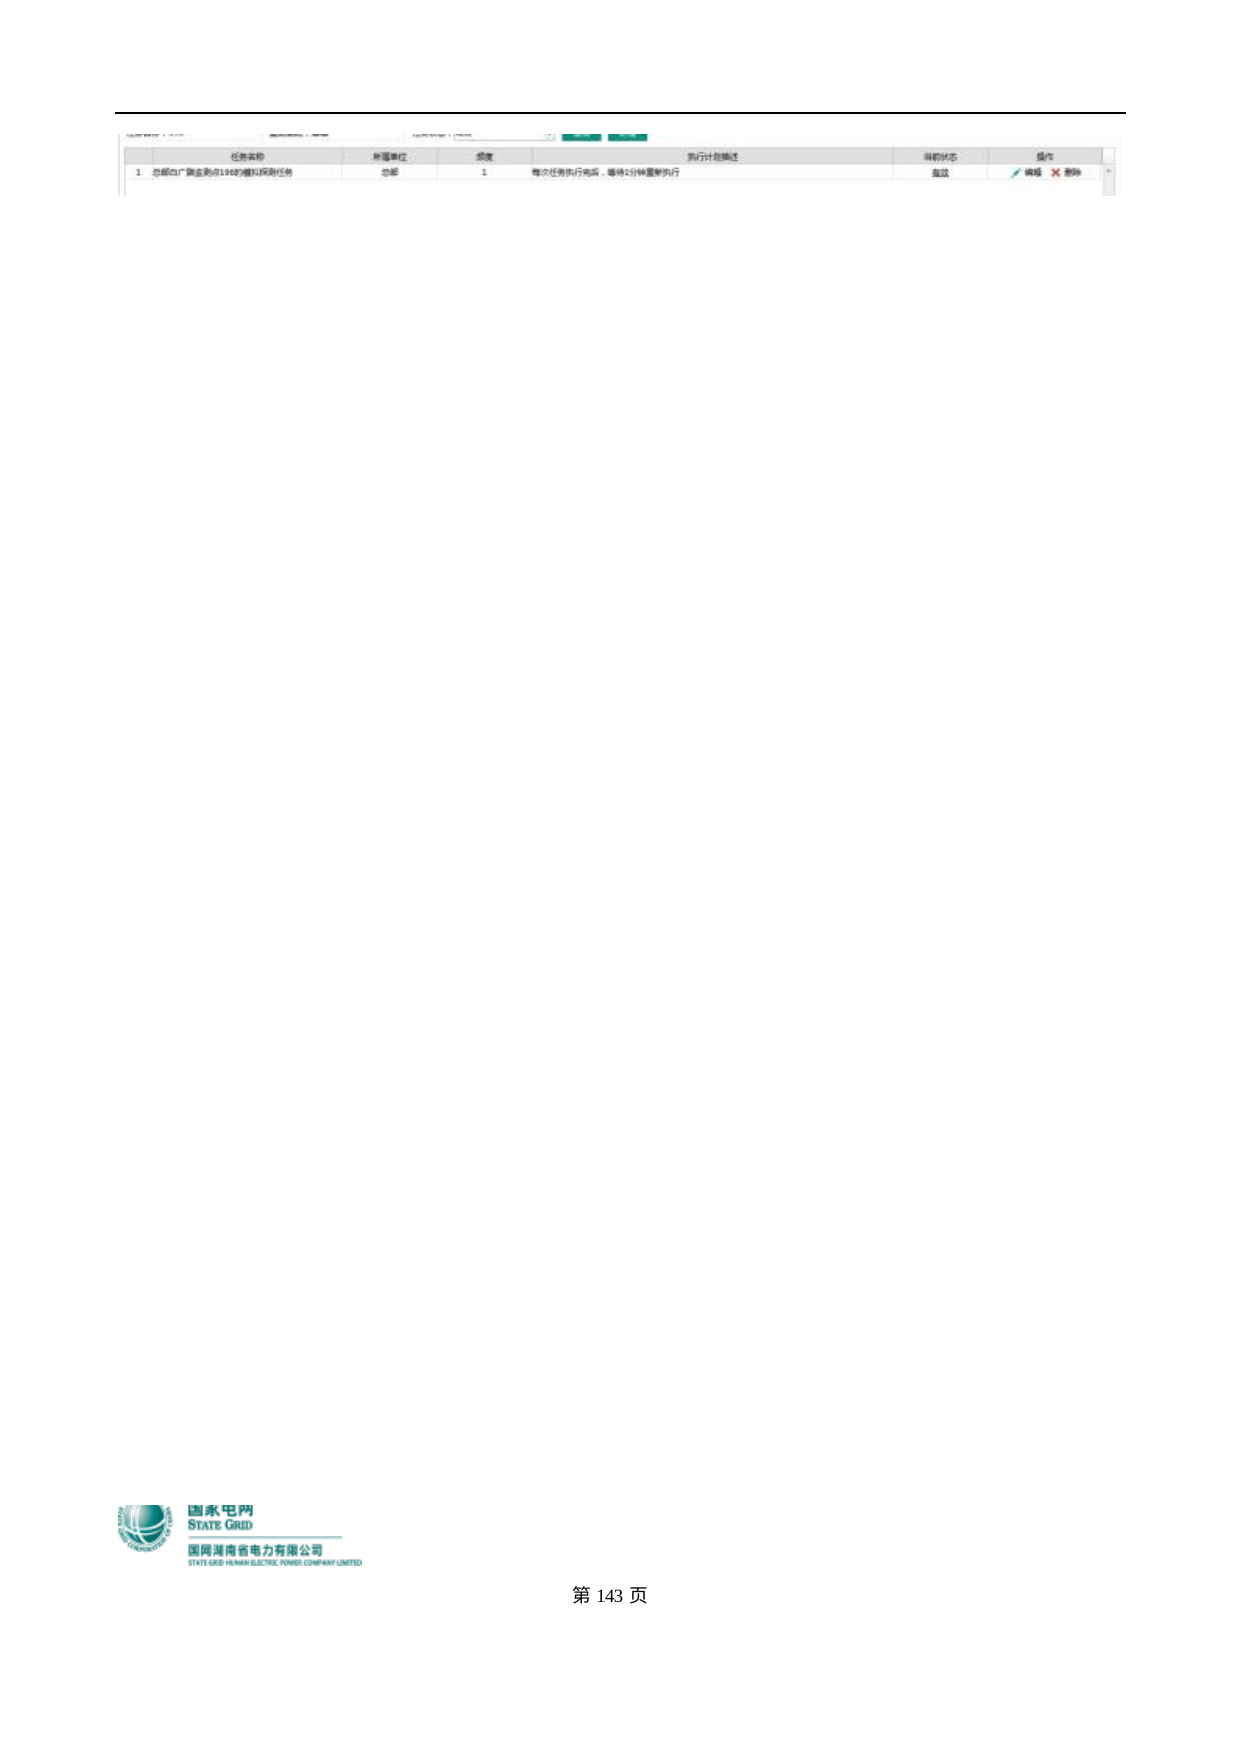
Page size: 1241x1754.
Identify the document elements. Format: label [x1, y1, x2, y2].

picture [118, 134, 1122, 196]
picture [117, 1505, 362, 1566]
